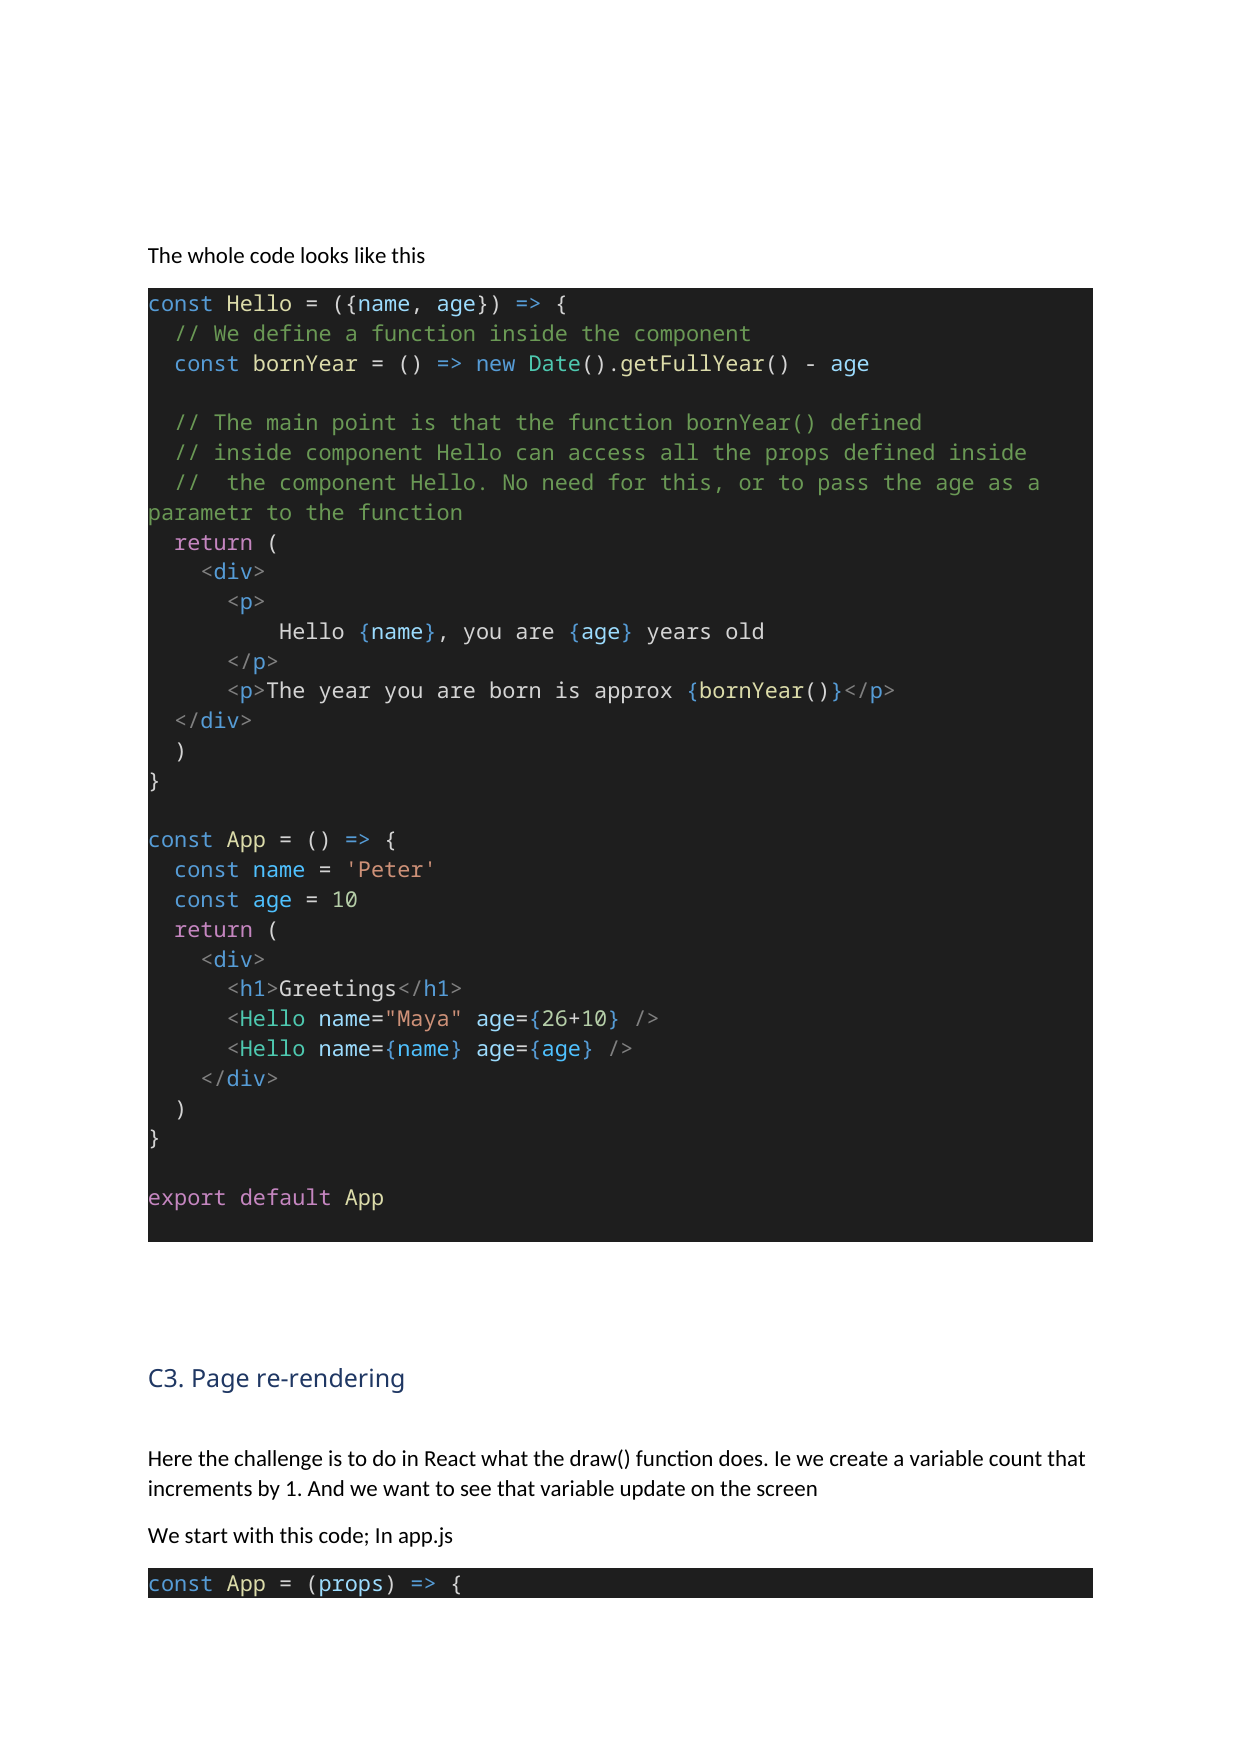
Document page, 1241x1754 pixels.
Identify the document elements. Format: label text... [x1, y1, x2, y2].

text <p> [148, 586, 1093, 616]
text <Hello name={name} age={age} /> [148, 1033, 1093, 1063]
text } [148, 765, 1093, 795]
text const name = 'Peter' [148, 854, 1093, 884]
text ) [148, 735, 1093, 765]
text } [148, 1122, 1093, 1152]
text <p>The year you are born is approx {bornYear()}</p> [148, 676, 1093, 705]
text // The main point is that the function bornYear() defined [148, 407, 1093, 437]
text We start with this code; In app.js [148, 1521, 1093, 1549]
text // We define a function inside the component [148, 318, 1093, 348]
text const Hello = ({name, age}) => { [148, 288, 1093, 318]
text <div> [148, 556, 1093, 586]
text return ( [148, 527, 1093, 556]
text export default App [148, 1182, 1093, 1212]
text Here the challenge is to do in React what the draw() function does. Ie we create a variable count that increments by 1. And we want to see that variable update on the screen [148, 1444, 1093, 1502]
text const age = 10 [148, 884, 1093, 914]
text const App = () => { [148, 824, 1093, 854]
text ) [148, 1093, 1093, 1122]
text <Hello name="Maya" age={26+10} /> [148, 1003, 1093, 1033]
text <h1>Greetings</h1> [148, 973, 1093, 1003]
text </div> [148, 705, 1093, 735]
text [148, 348, 1093, 378]
text </p> [148, 646, 1093, 676]
text Hello {name}, you are {age} years old [148, 616, 1093, 646]
subtitle C3. Page re-rendering [148, 1360, 1093, 1394]
text <div> [148, 944, 1093, 973]
text return ( [148, 914, 1093, 944]
text The whole code looks like this [148, 241, 1093, 269]
text // inside component Hello can access all the props defined inside [148, 437, 1093, 467]
text const App = (props) => { [148, 1568, 1093, 1598]
text // the component Hello. No need for this, or to pass the age as a parametr to the function [148, 467, 1093, 527]
text </div> [148, 1063, 1093, 1093]
